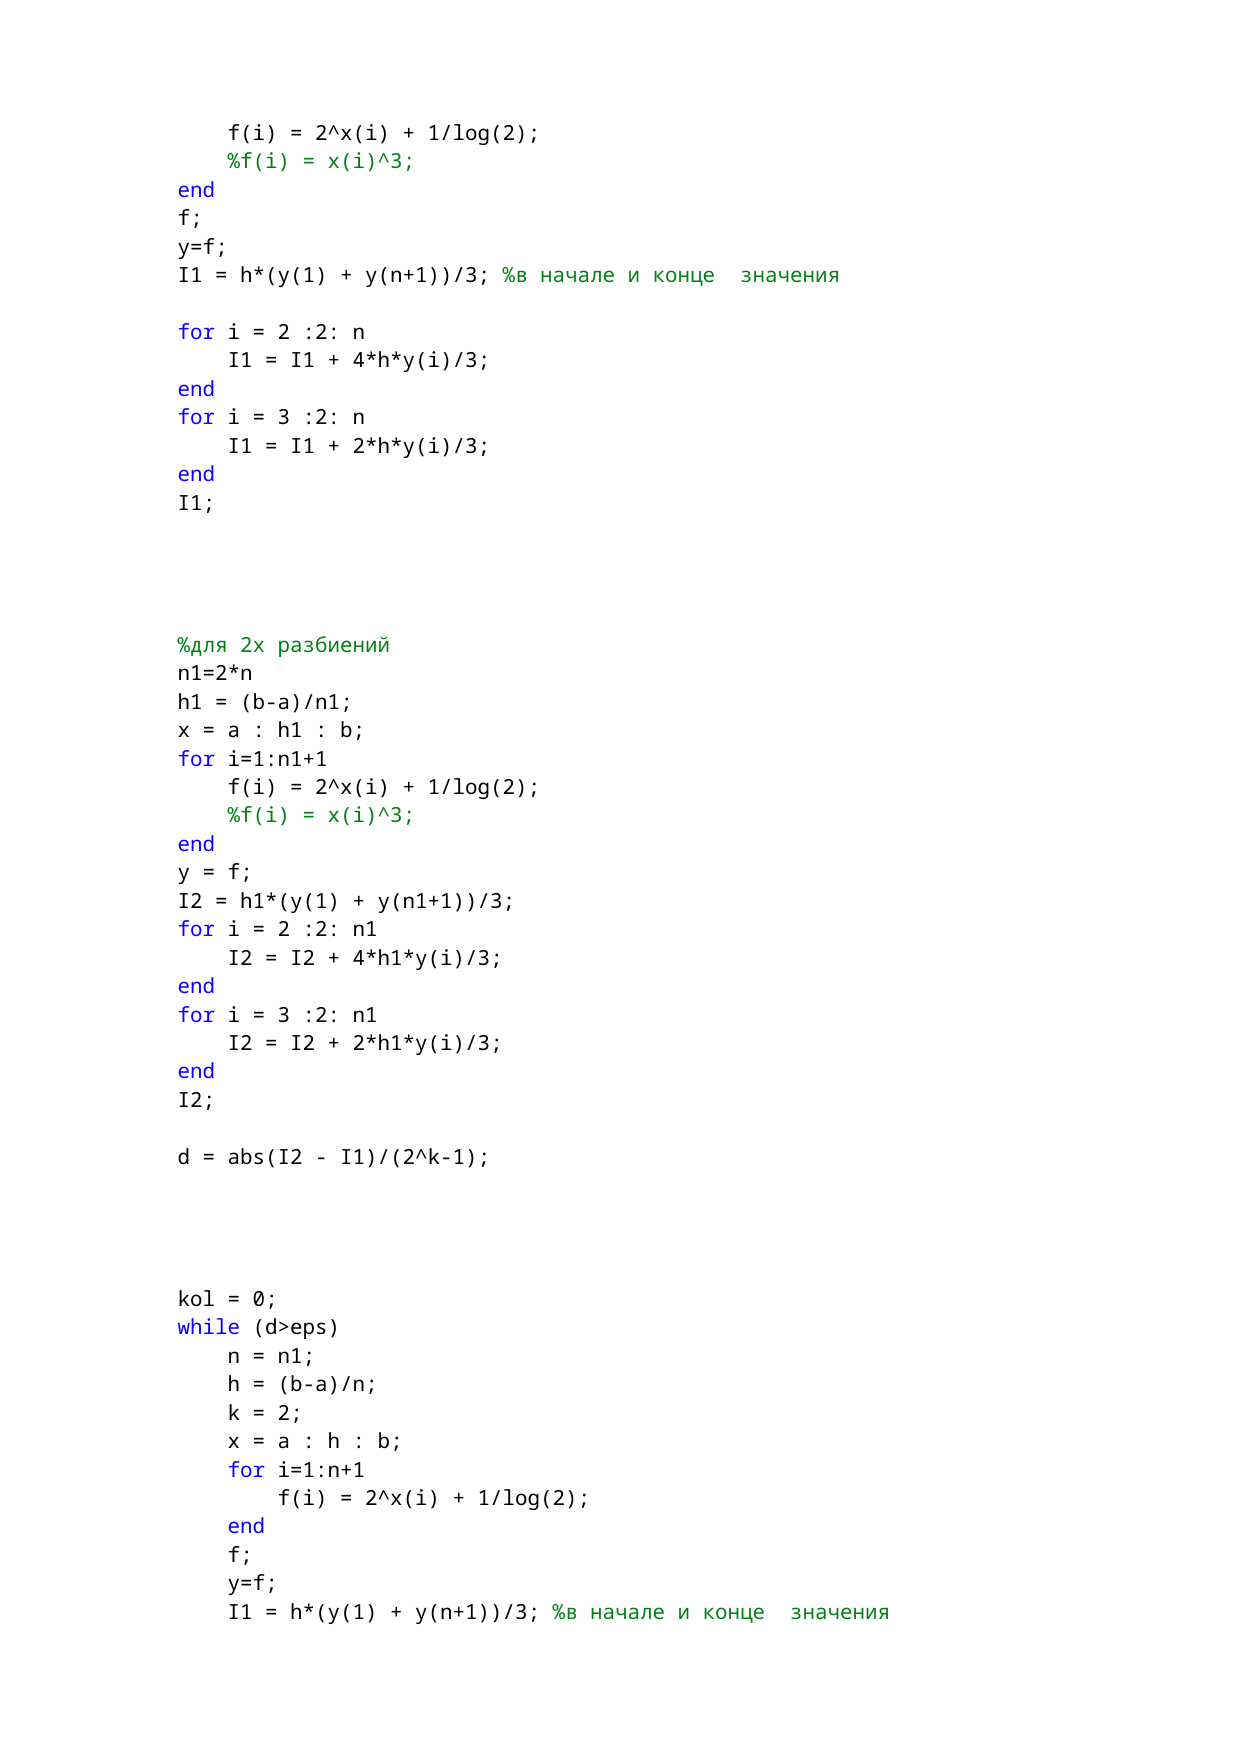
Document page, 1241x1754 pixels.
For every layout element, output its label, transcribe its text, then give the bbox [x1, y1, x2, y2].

text end [177, 829, 1152, 857]
text for i = 3 :2: n1 [177, 1000, 1152, 1028]
text end [177, 971, 1152, 1000]
text for i = 2 :2: n [177, 317, 1152, 346]
text f; [177, 1540, 1152, 1568]
text x = a : h : b; [177, 1426, 1152, 1455]
text f; [177, 203, 1152, 232]
text for i=1:n+1 [177, 1455, 1152, 1483]
text d = abs(I2 - I1)/(2^k-1); [177, 1142, 1152, 1170]
text I1 = h*(y(1) + y(n+1))/3; %в начале и конце значения [177, 1597, 1152, 1625]
text kol = 0; [177, 1284, 1152, 1312]
text n = n1; [177, 1341, 1152, 1369]
text f(i) = 2^x(i) + 1/log(2); [177, 1483, 1152, 1512]
text k = 2; [177, 1398, 1152, 1426]
text for i = 3 :2: n [177, 402, 1152, 431]
text I1 = h*(y(1) + y(n+1))/3; %в начале и конце значения [177, 260, 1152, 289]
text end [177, 459, 1152, 488]
text I2; [177, 1085, 1152, 1113]
text y=f; [177, 232, 1152, 260]
text x = a : h1 : b; [177, 715, 1152, 744]
text I2 = I2 + 2*h1*y(i)/3; [177, 1028, 1152, 1057]
text end [177, 374, 1152, 402]
text I1 = I1 + 2*h*y(i)/3; [177, 431, 1152, 459]
text while (d>eps) [177, 1312, 1152, 1341]
text %f(i) = x(i)^3; [177, 801, 1152, 829]
text I2 = I2 + 4*h1*y(i)/3; [177, 943, 1152, 971]
text %f(i) = x(i)^3; [177, 147, 1152, 175]
text I2 = h1*(y(1) + y(n1+1))/3; [177, 886, 1152, 914]
text y=f; [177, 1568, 1152, 1597]
text h = (b-a)/n; [177, 1369, 1152, 1398]
text for i=1:n1+1 [177, 744, 1152, 772]
text h1 = (b-a)/n1; [177, 687, 1152, 715]
text y = f; [177, 857, 1152, 886]
text %для 2х разбиений [177, 630, 1152, 658]
text I1; [177, 488, 1152, 516]
text end [177, 1057, 1152, 1085]
text f(i) = 2^x(i) + 1/log(2); [177, 118, 1152, 147]
text end [177, 175, 1152, 203]
text for i = 2 :2: n1 [177, 914, 1152, 943]
text n1=2*n [177, 658, 1152, 687]
text I1 = I1 + 4*h*y(i)/3; [177, 346, 1152, 374]
text f(i) = 2^x(i) + 1/log(2); [177, 772, 1152, 801]
text end [177, 1512, 1152, 1540]
